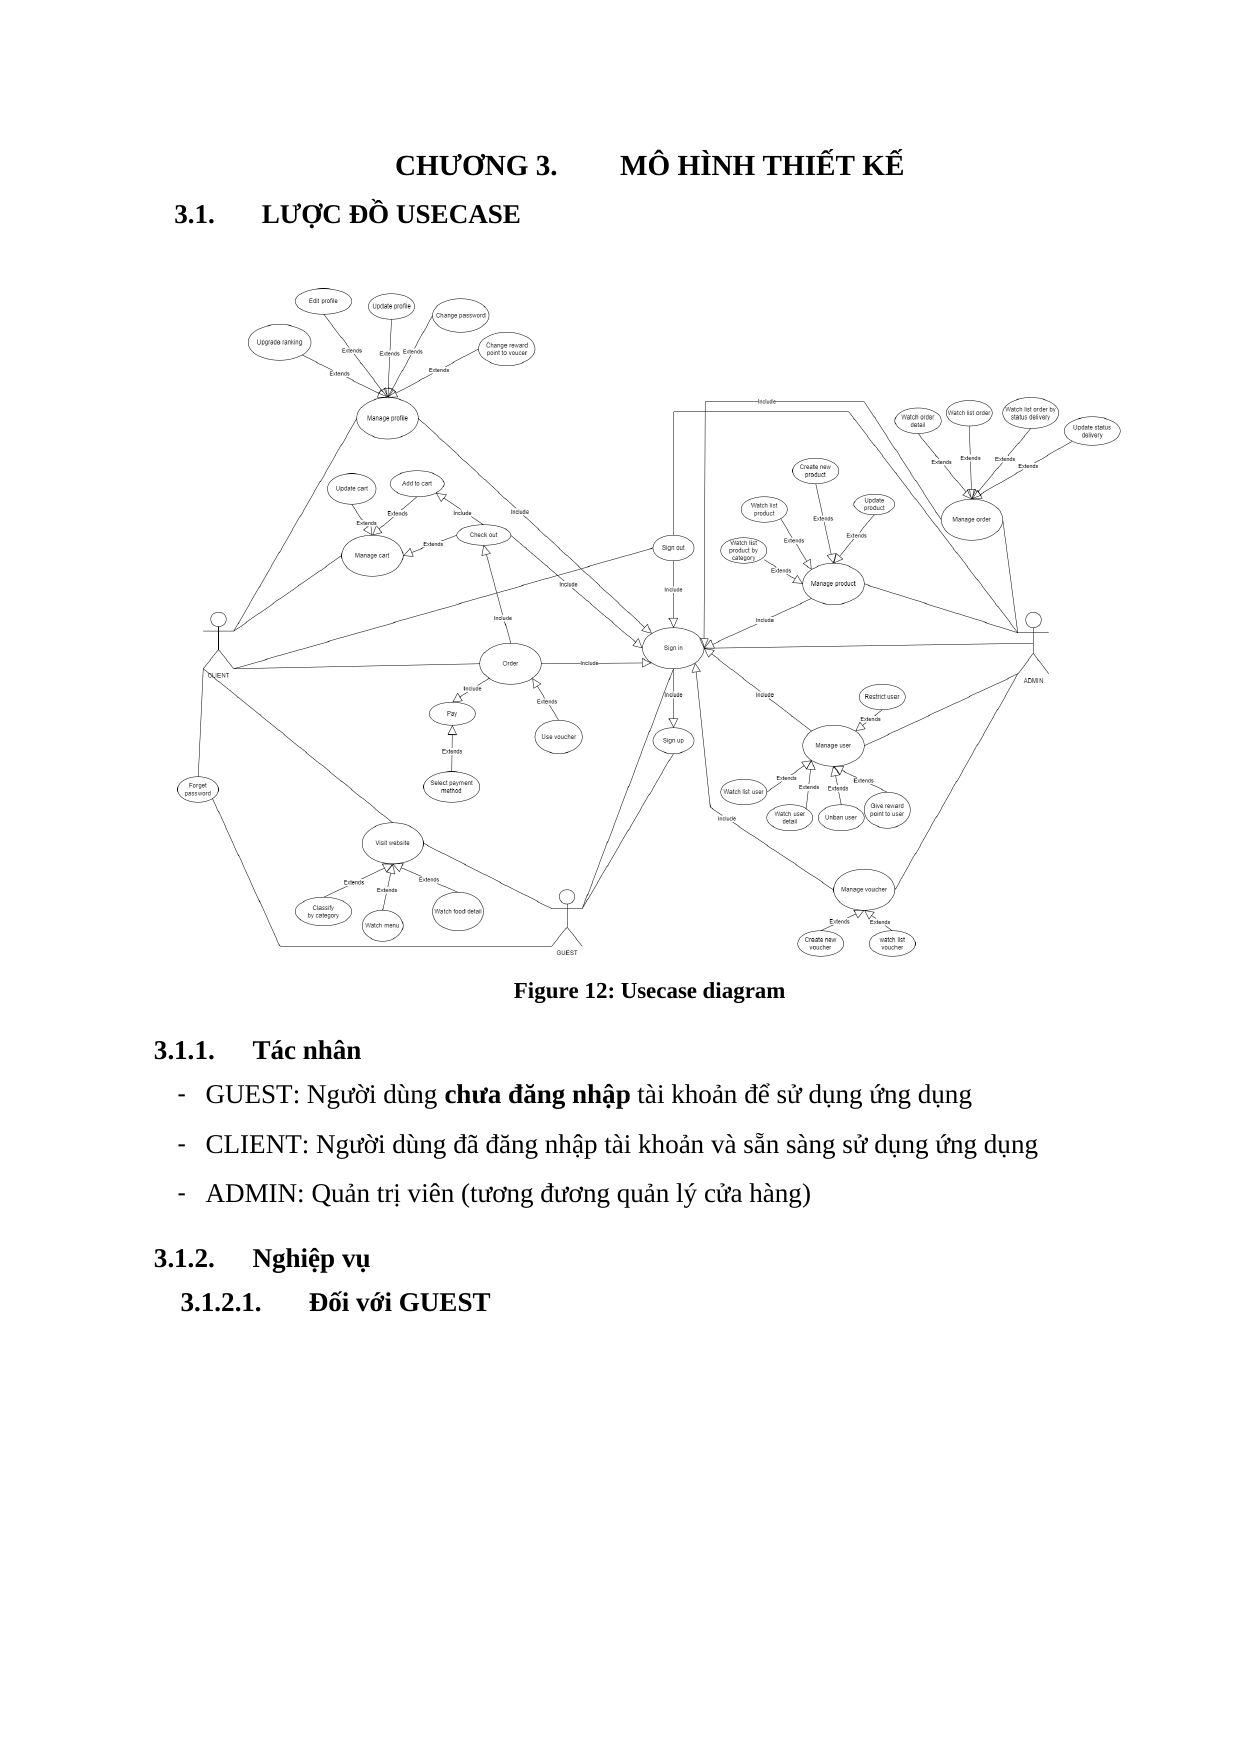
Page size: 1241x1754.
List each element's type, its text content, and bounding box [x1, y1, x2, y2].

list Đối với GUEST [252, 1286, 1122, 1317]
subtitle MÔ HÌNH THIẾT KẾ [177, 148, 1122, 182]
subtitle Nghiệp vụ [215, 1242, 1122, 1274]
list GUEST: Người dùng chưa đăng nhập tài khoản để sử dụng ứng dụng [177, 1077, 1122, 1110]
list CLIENT: Người dùng đã đăng nhập tài khoản và sẵn sàng sử dụng ứng dụng [177, 1127, 1122, 1160]
subtitle Tác nhân [215, 1034, 1122, 1065]
picture [177, 288, 1121, 957]
list ADMIN: Quản trị viên (tương đương quản lý cửa hàng) [177, 1176, 1122, 1209]
subtitle LƯỢC ĐỒ USECASE [215, 198, 1122, 229]
text Figure 12: Usecase diagram [177, 978, 1122, 1004]
